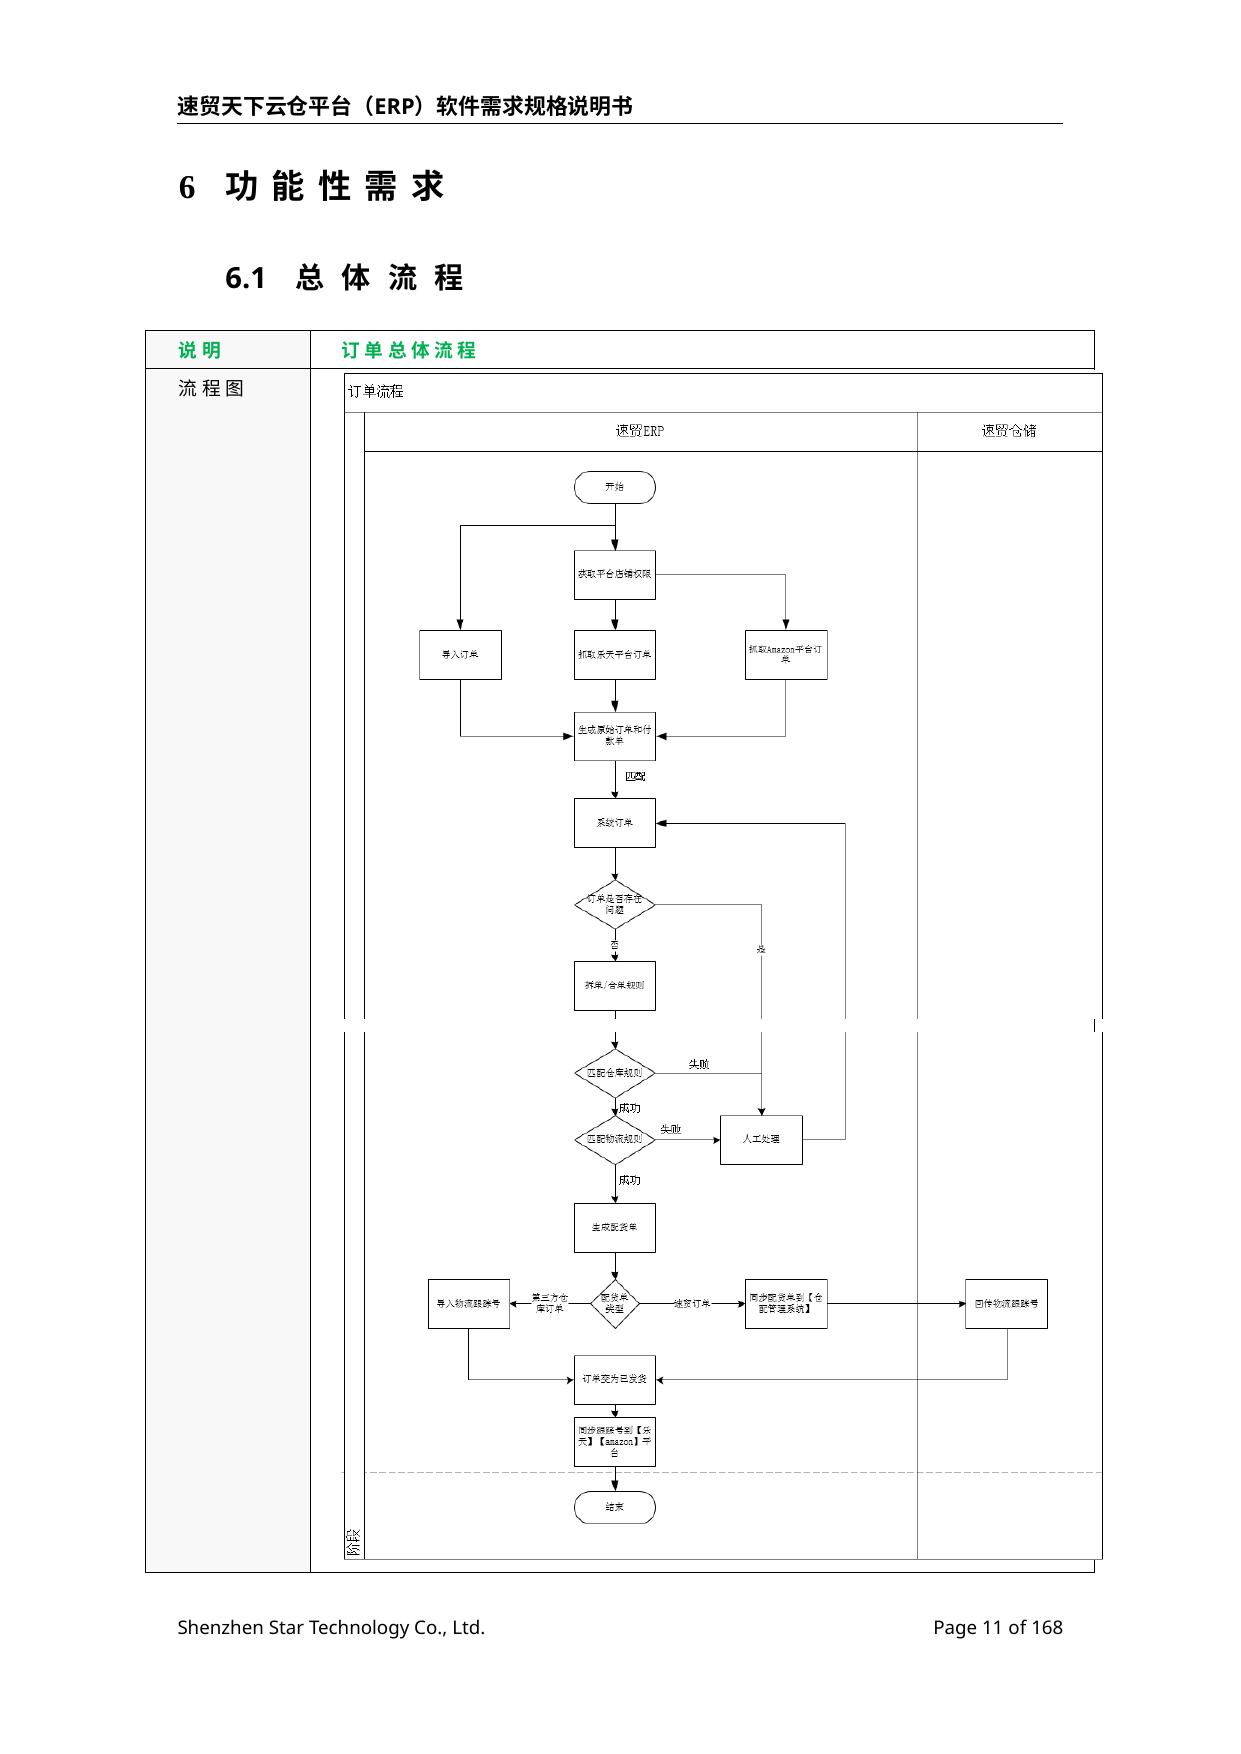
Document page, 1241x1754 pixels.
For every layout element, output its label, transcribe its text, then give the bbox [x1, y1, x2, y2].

picture [341, 1032, 1104, 1560]
table_header 说明 [146, 331, 310, 368]
picture [341, 370, 1104, 1019]
subtitle 功能性需求 [179, 148, 1061, 221]
subtitle 总体流程 [223, 239, 1061, 312]
table_header 订单总体流程 [311, 331, 1094, 368]
table_cell 流程图 [146, 369, 310, 1572]
table_cell [311, 369, 1094, 1572]
